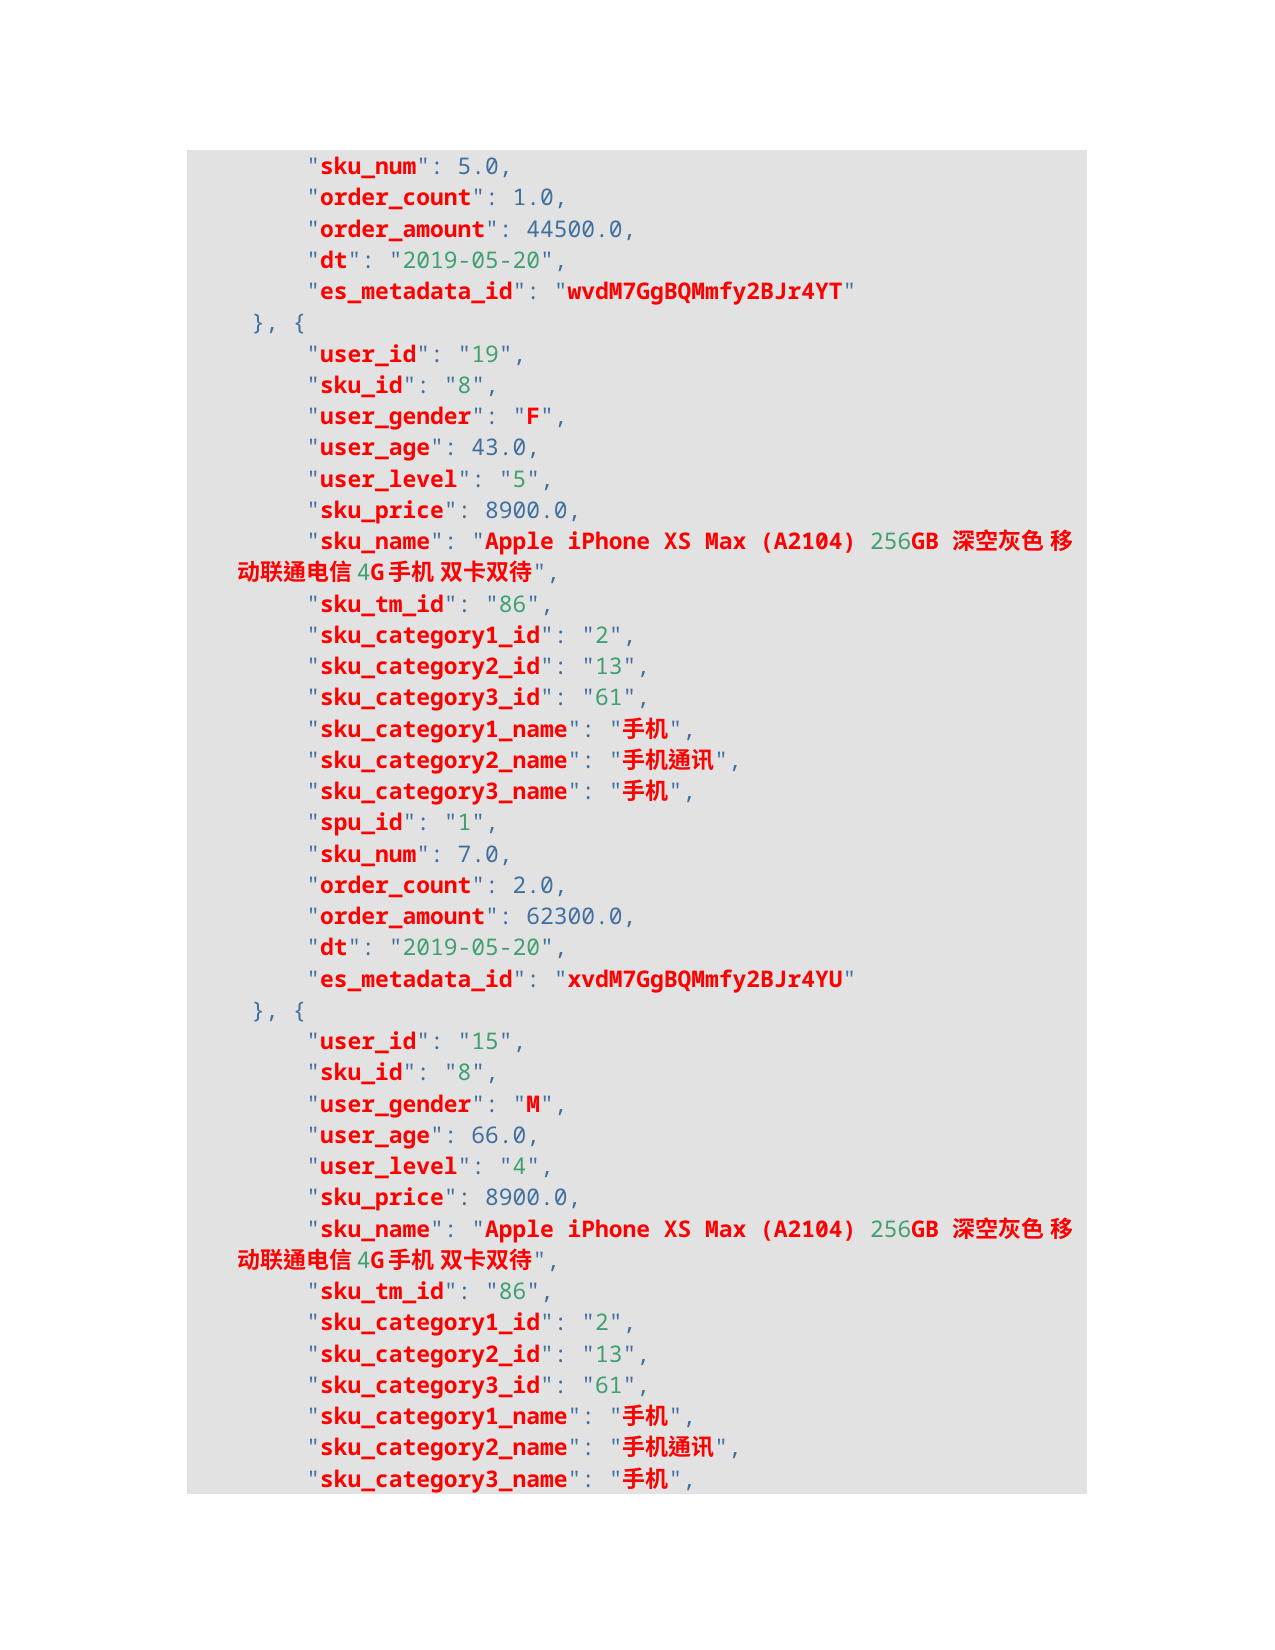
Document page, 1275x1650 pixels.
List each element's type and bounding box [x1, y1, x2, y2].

list [187, 150, 1087, 1494]
